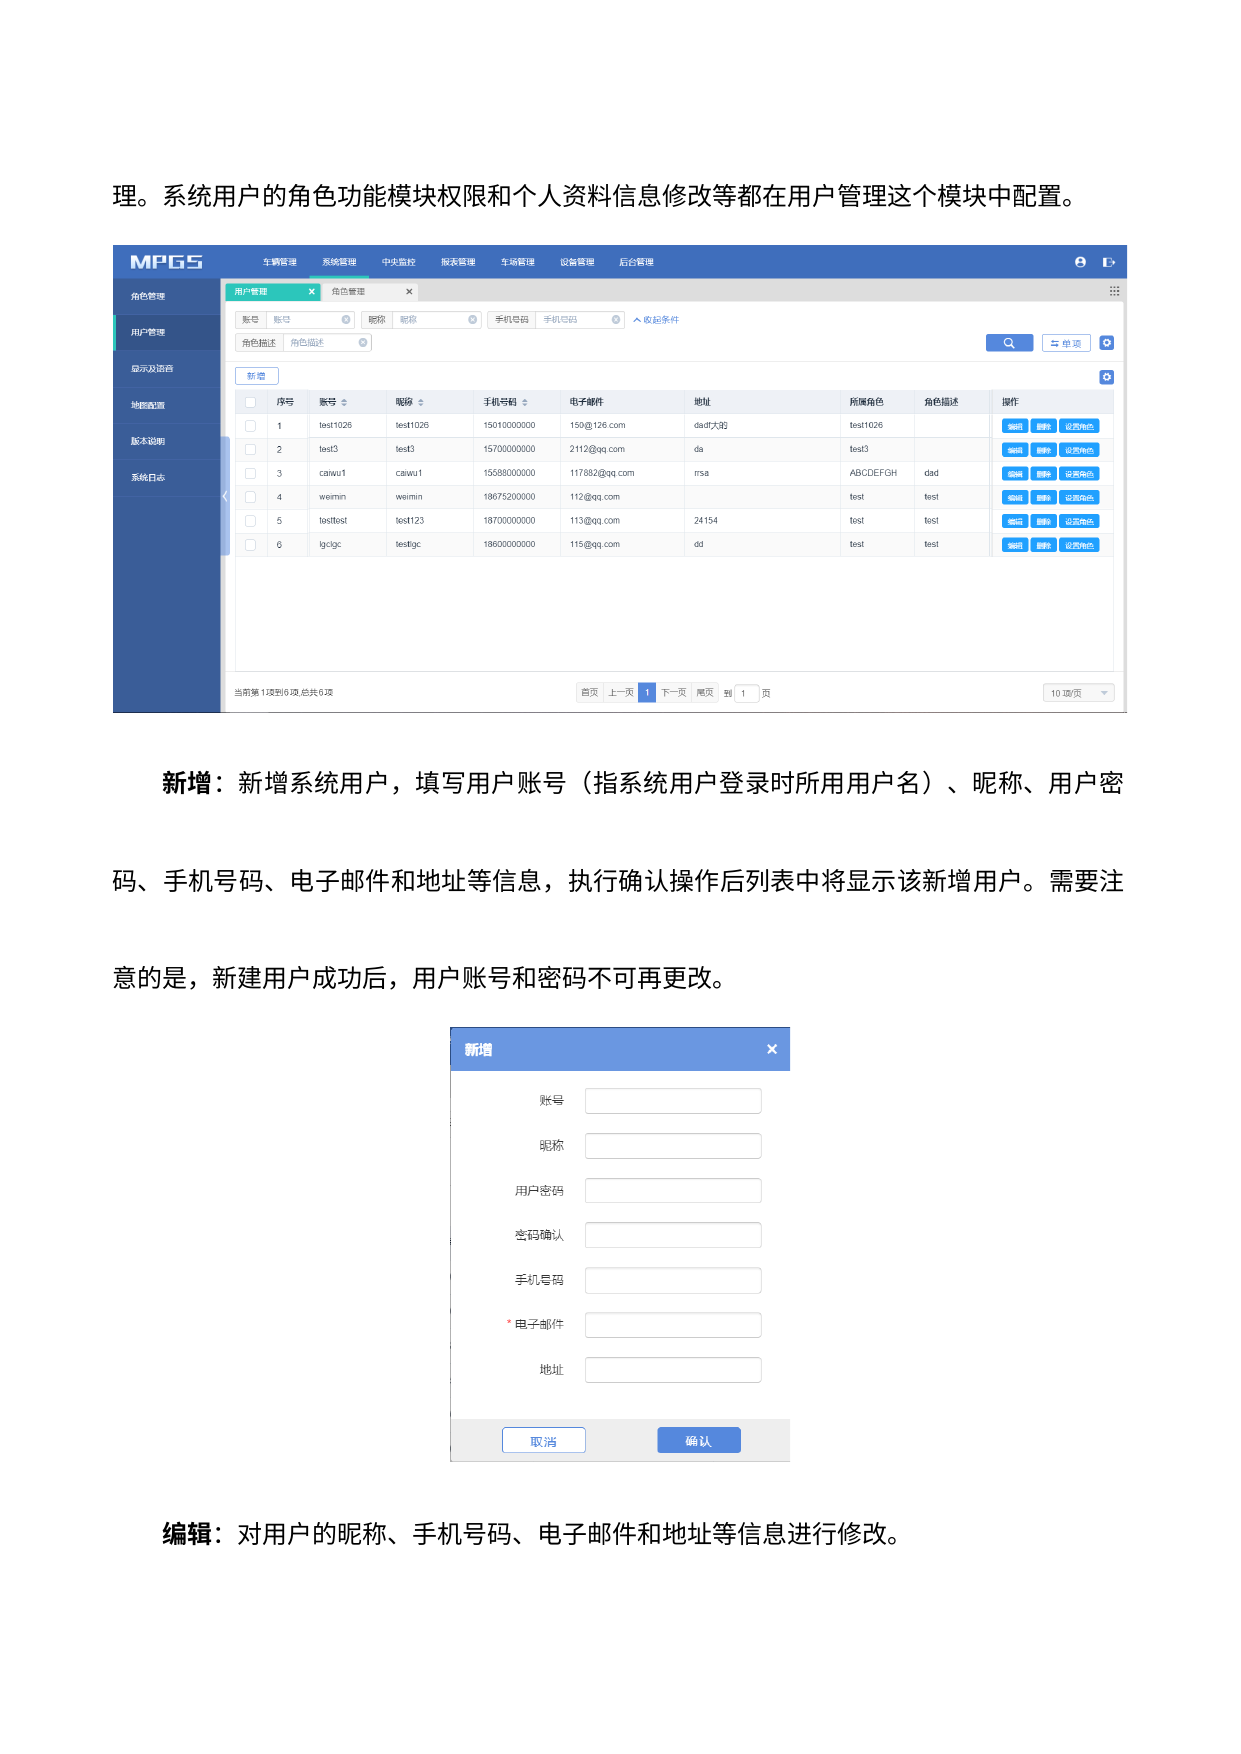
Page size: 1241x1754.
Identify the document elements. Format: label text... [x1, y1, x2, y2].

list 编辑：对用户的昵称、手机号码、电子邮件和地址等信息进行修改。 [112, 1500, 1128, 1565]
picture [113, 245, 1128, 713]
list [112, 162, 1128, 227]
picture [450, 1027, 791, 1462]
list 新增：新增系统用户，填写用户账号（指系统用户登录时所用用户名）、昵称、用户密码、手机号码、电子邮件和地址等信息，执行确认操作后列表中将显示该新增用户。需要注意的是，新建用户成功后，用户账号和密码不可再更改。 [112, 749, 1128, 1009]
